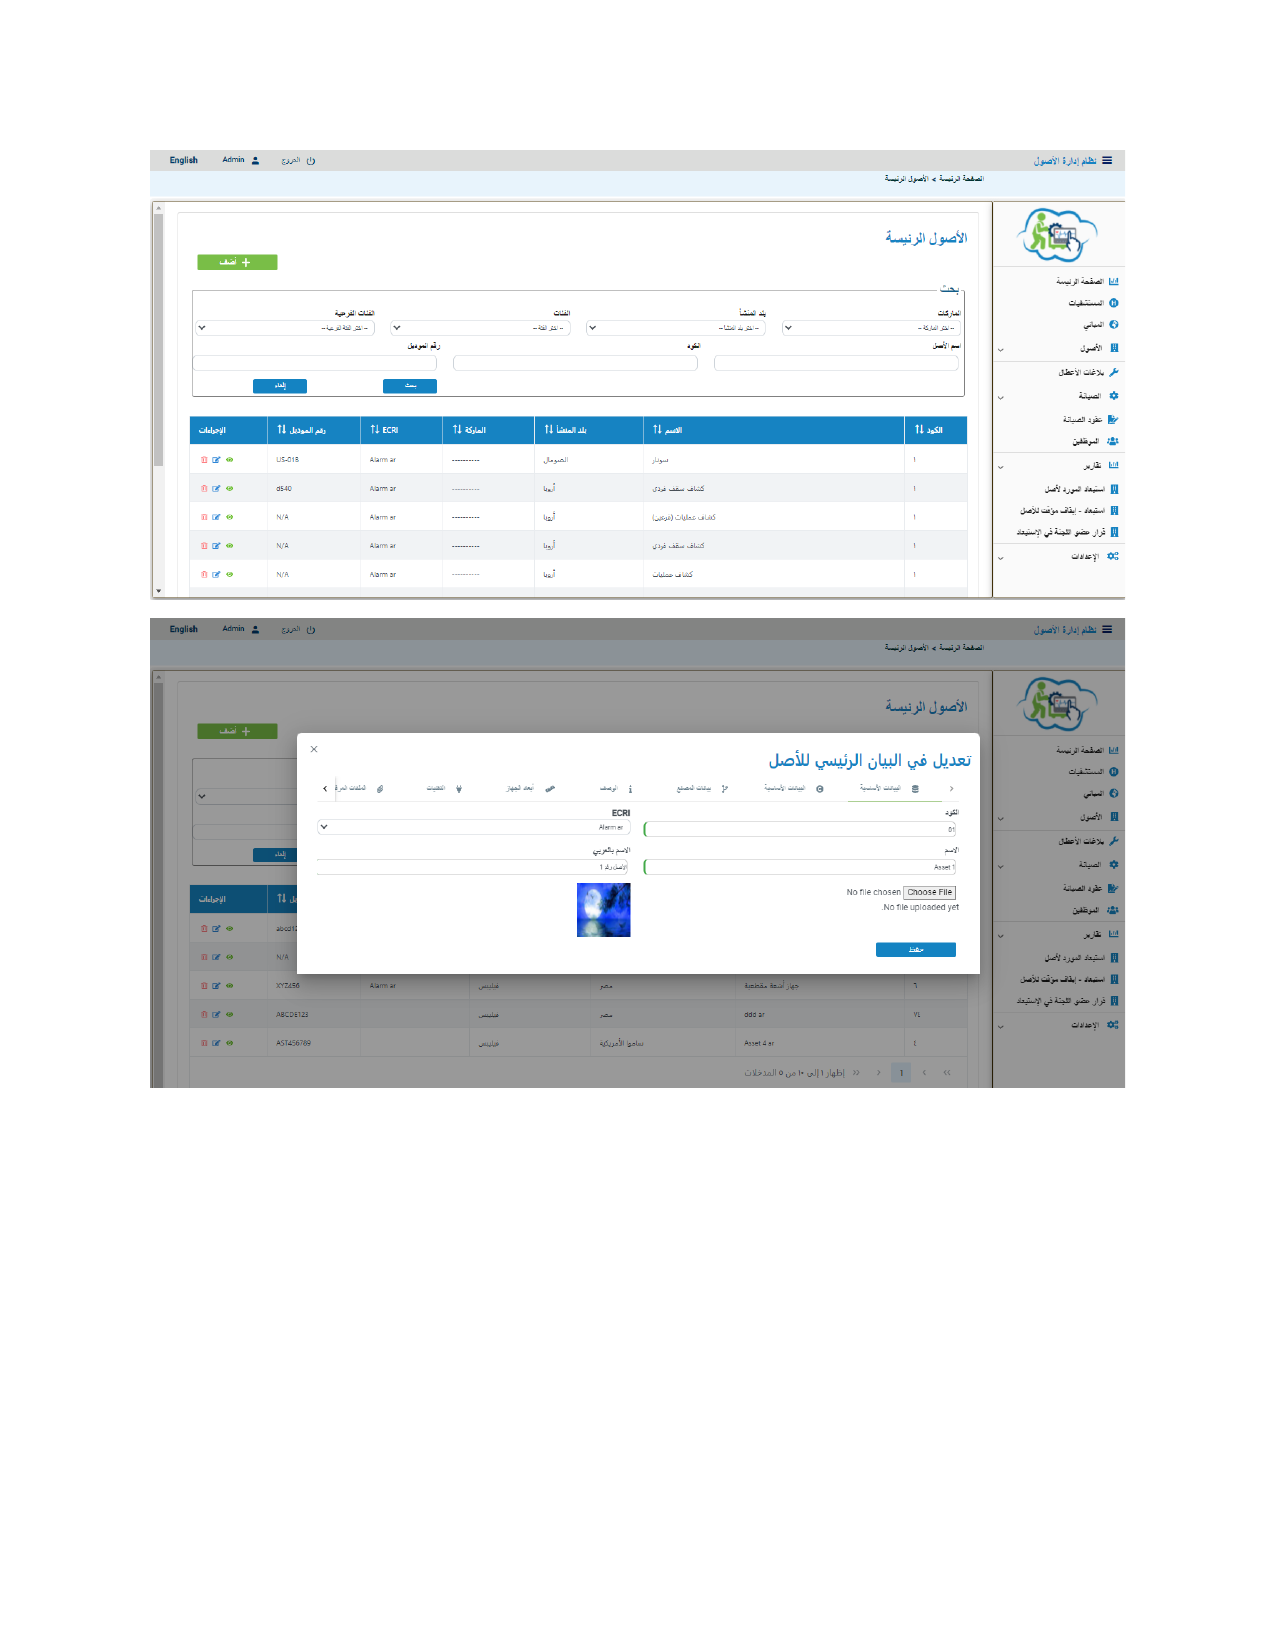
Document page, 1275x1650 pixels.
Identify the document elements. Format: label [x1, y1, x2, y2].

picture [150, 150, 1125, 600]
picture [150, 618, 1125, 1088]
